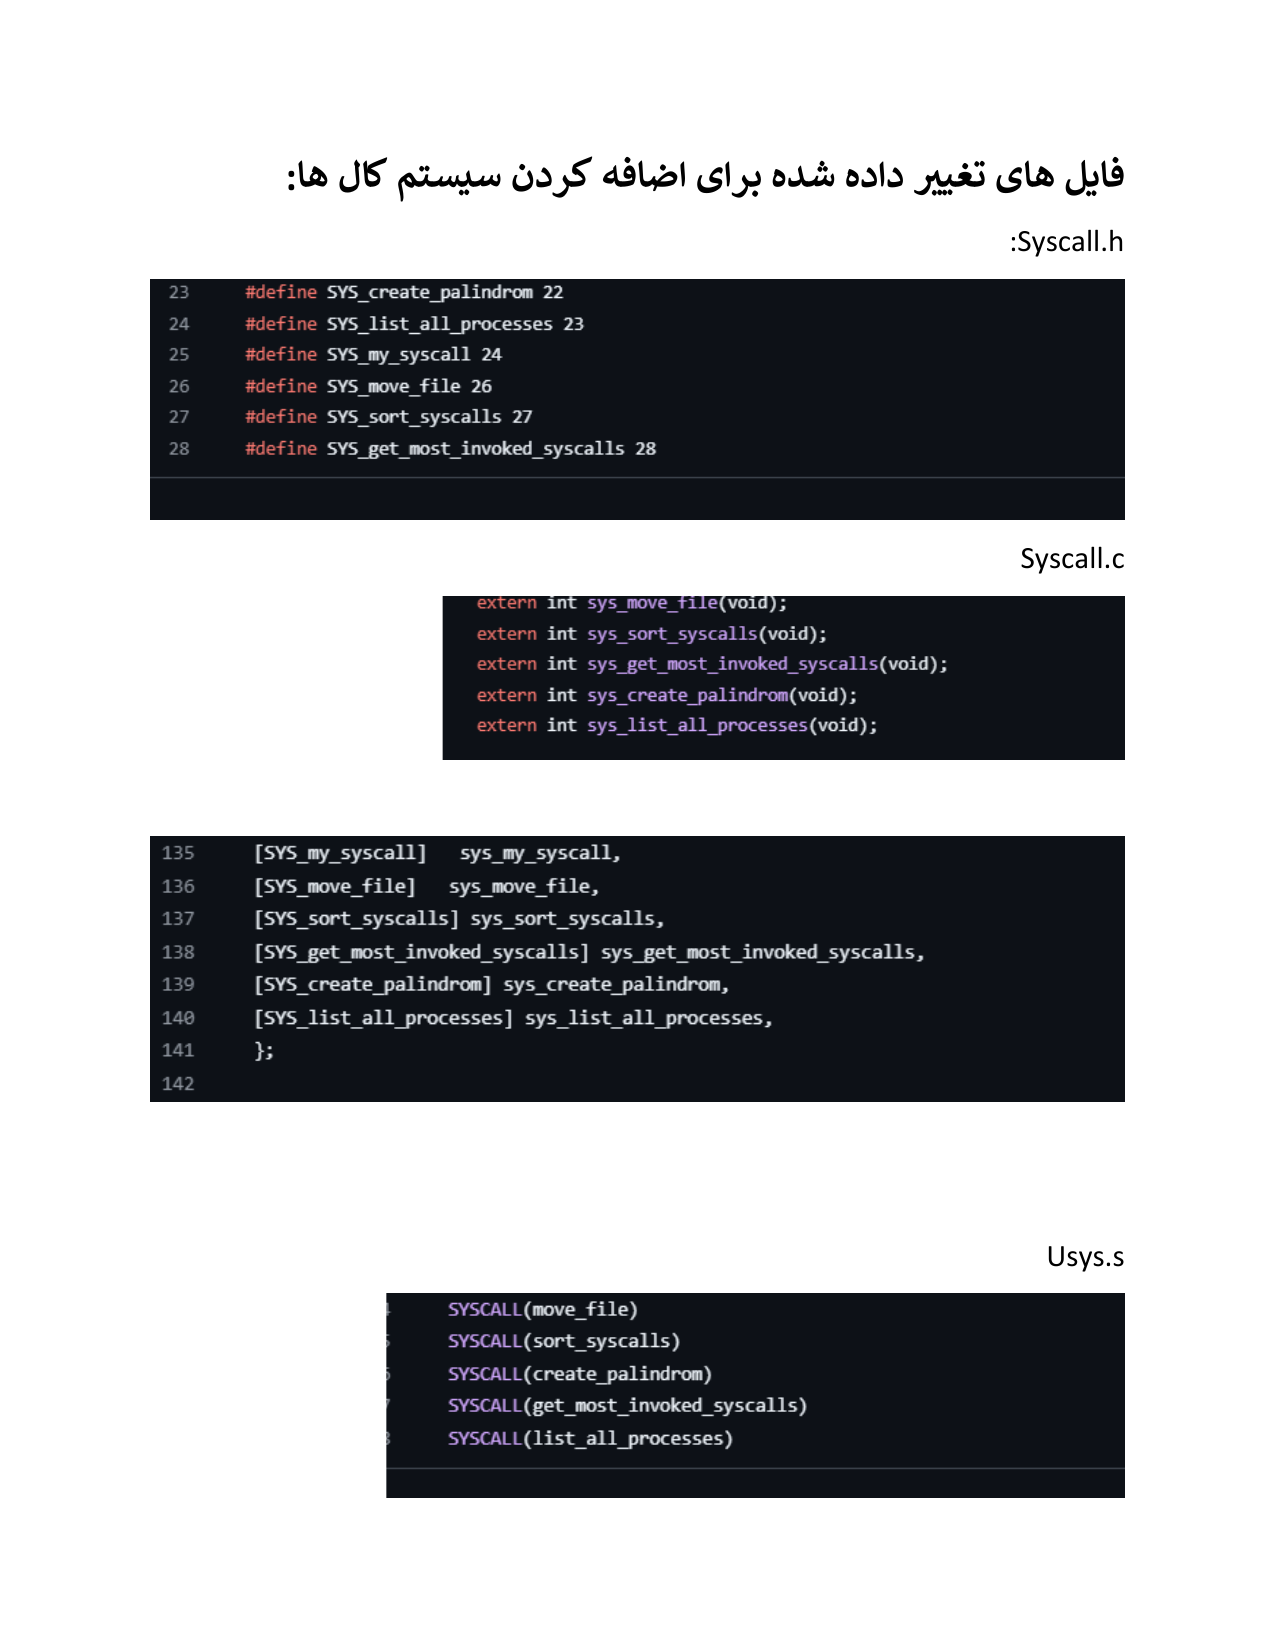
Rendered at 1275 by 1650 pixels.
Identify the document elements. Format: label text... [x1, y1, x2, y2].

text Usys.s [150, 1236, 1125, 1274]
picture [150, 279, 1125, 520]
text Syscall.h: [150, 222, 1125, 260]
picture [150, 836, 1125, 1102]
text فایل های تغییر داده شده برای اضافه کردن سیستم کال ها: [150, 150, 1125, 201]
picture [386, 1293, 1125, 1498]
picture [442, 596, 1125, 760]
text Syscall.c [150, 538, 1125, 576]
